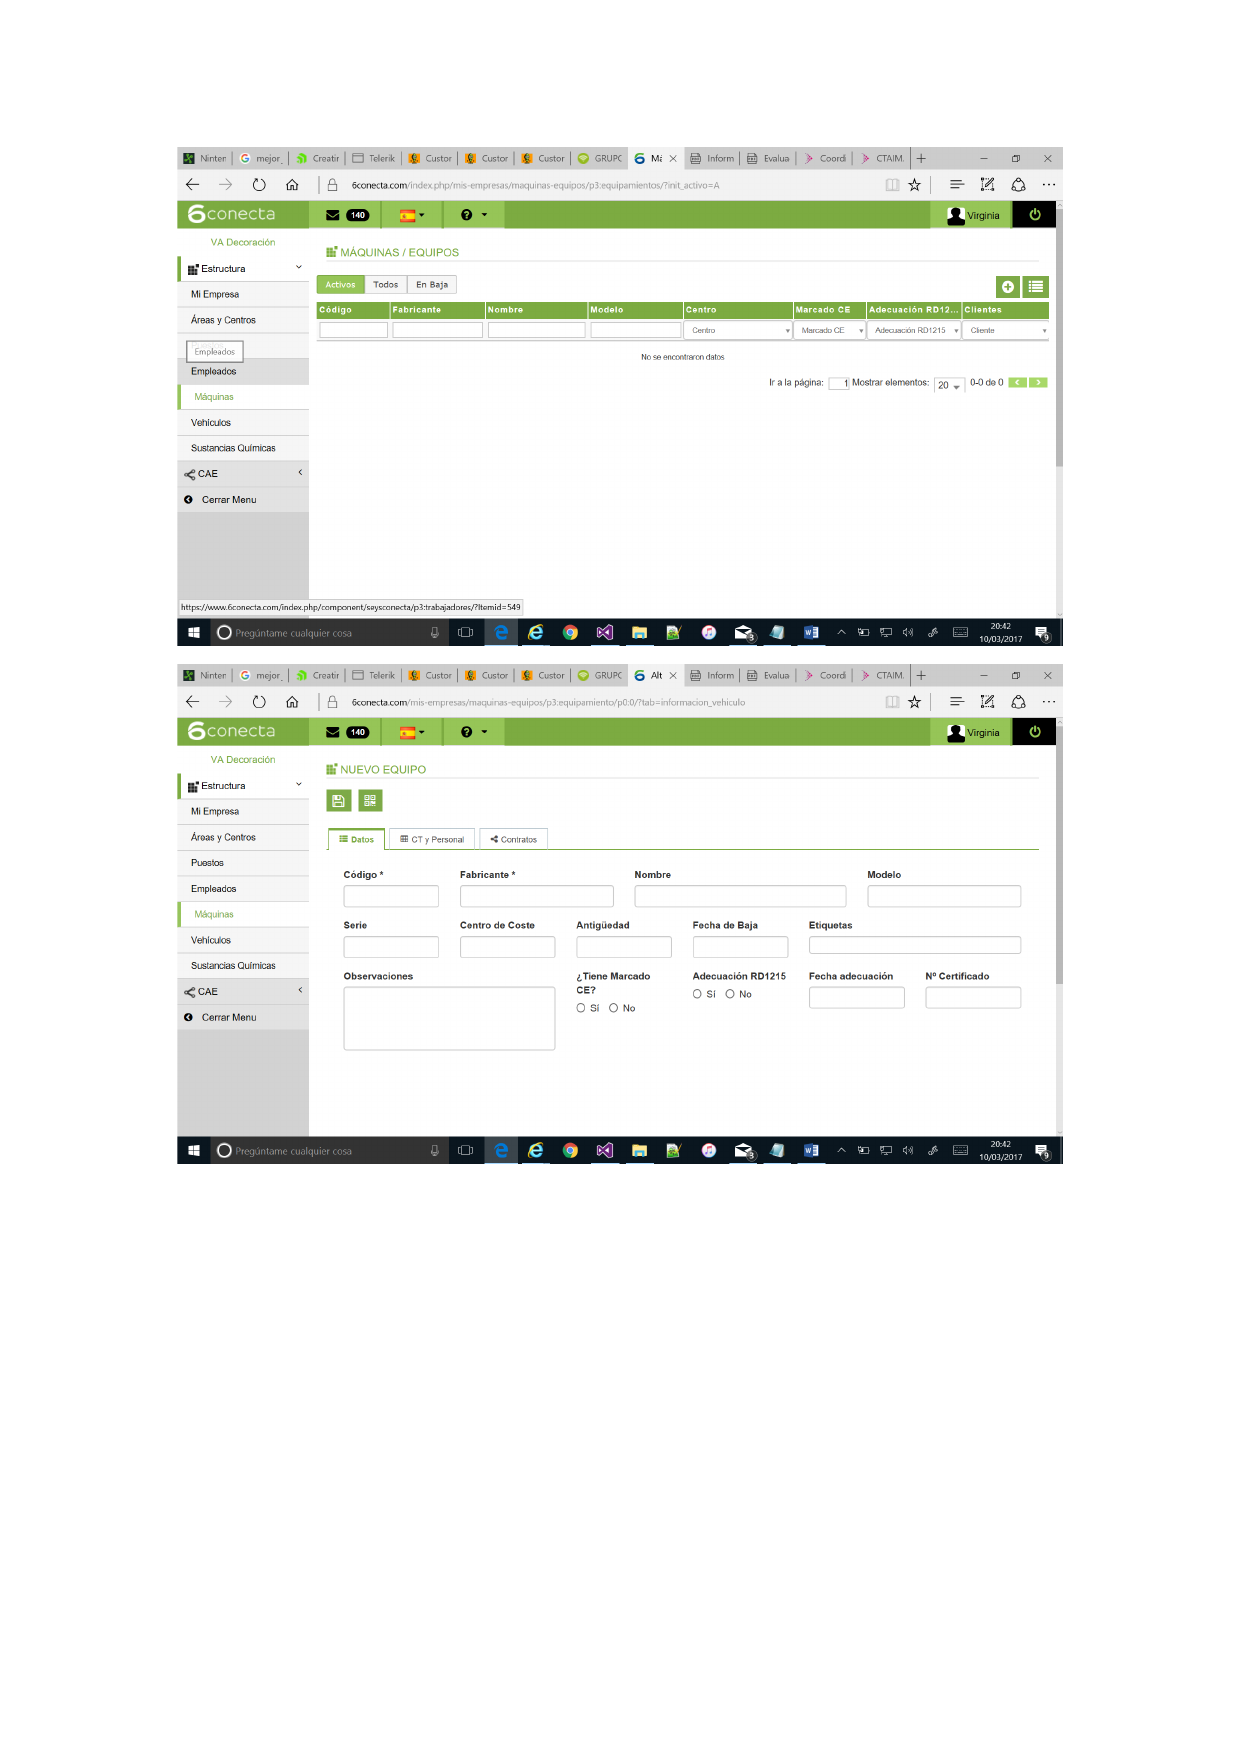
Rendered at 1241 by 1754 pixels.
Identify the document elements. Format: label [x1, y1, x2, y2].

picture [177, 147, 1063, 646]
picture [177, 664, 1063, 1164]
